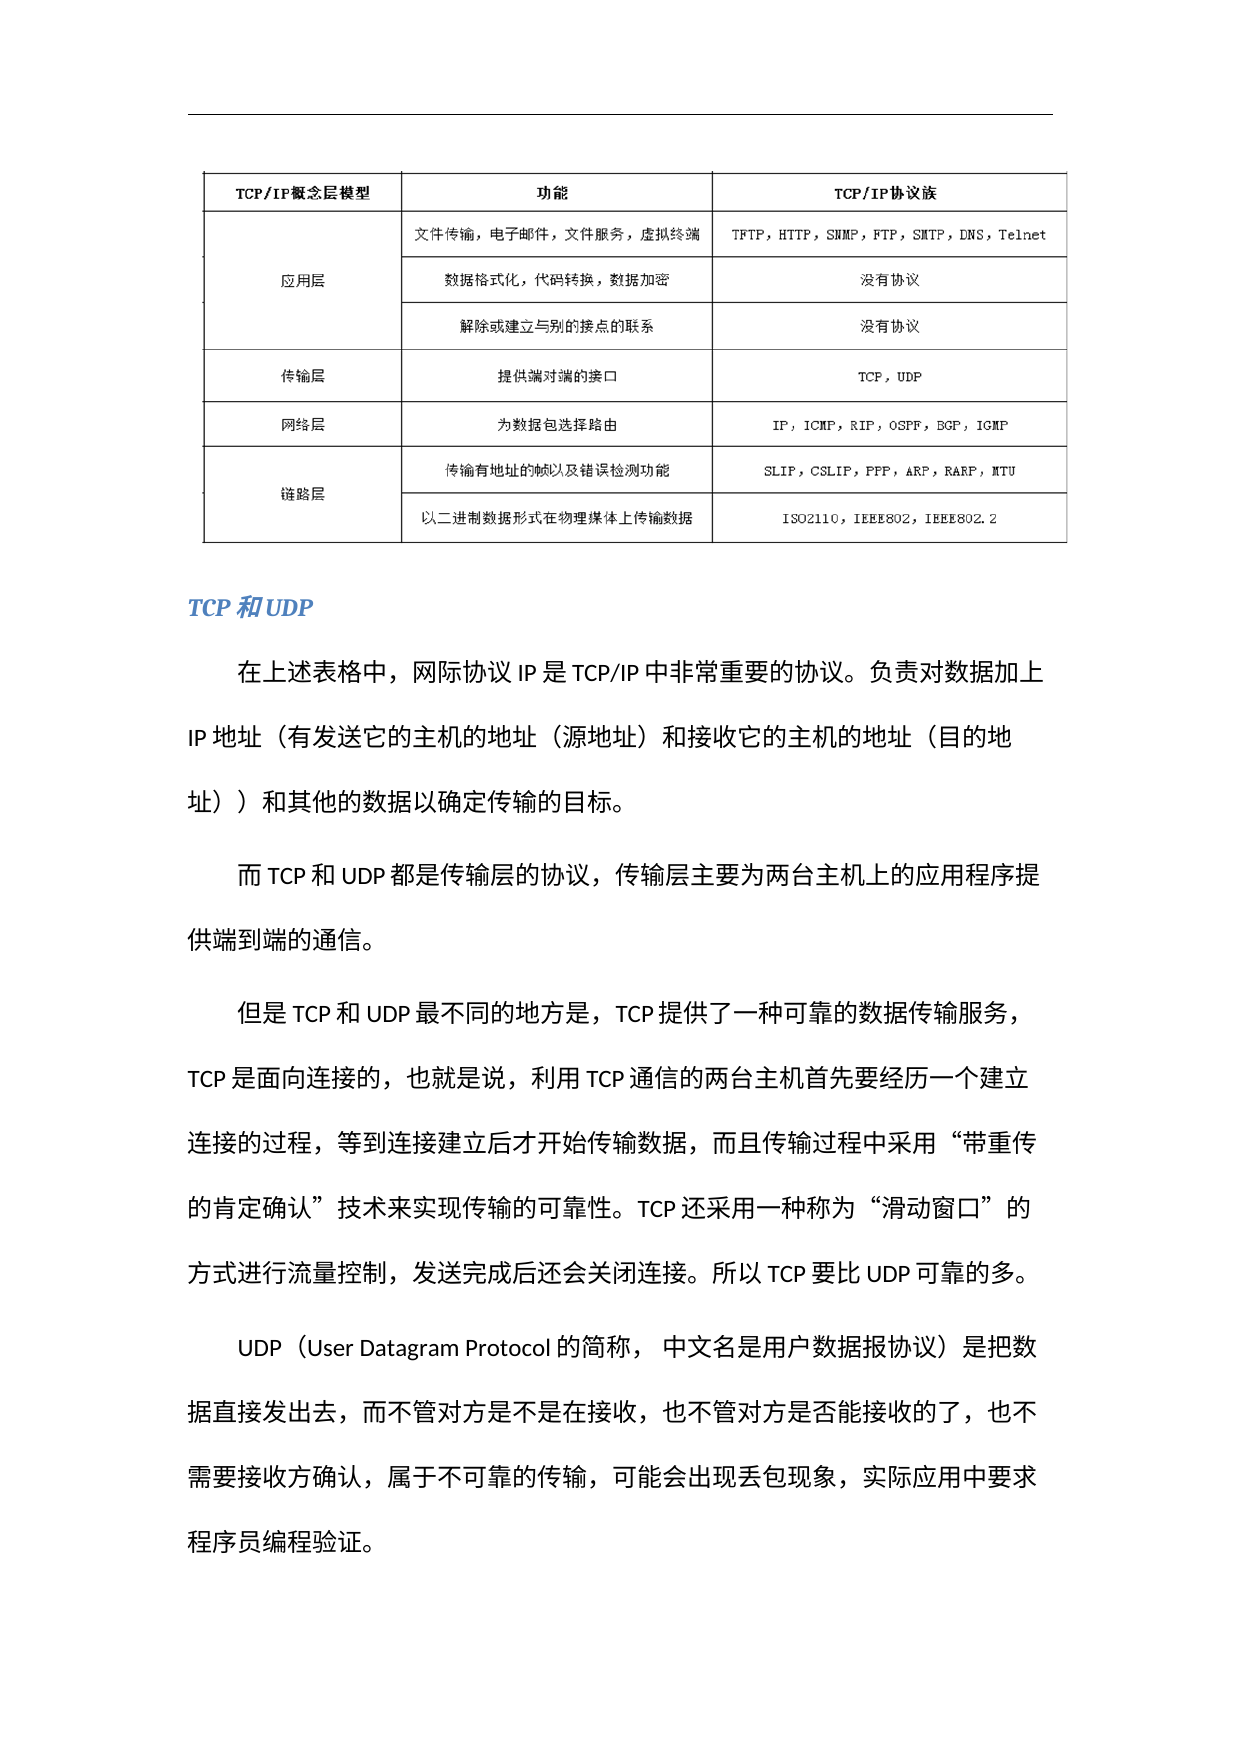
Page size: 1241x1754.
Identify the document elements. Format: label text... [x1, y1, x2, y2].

text 在上述表格中，网际协议IP是TCP/IP中非常重要的协议。负责对数据加上IP地址（有发送它的主机的地址（源地址）和接收它的主机的地址（目的地址））和其他的数据以确定传输的目标。 [187, 638, 1053, 833]
subtitle TCP和UDP [187, 573, 1053, 638]
picture [202, 170, 1068, 544]
text 而TCP和UDP都是传输层的协议，传输层主要为两台主机上的应用程序提供端到端的通信。 [187, 841, 1053, 971]
text 但是TCP和UDP最不同的地方是，TCP提供了一种可靠的数据传输服务，TCP是面向连接的，也就是说，利用TCP通信的两台主机首先要经历一个建立连接的过程，等到连接建立后才开始传输数据，而且传输过程中采用“带重传的肯定确认”技术来实现传输的可靠性。TCP还采用一种称为“滑动窗口”的方式进行流量控制，发送完成后还会关闭连接。所以TCP要比UDP可靠的多。 [187, 979, 1053, 1304]
text UDP（User Datagram Protocol的简称， 中文名是用户数据报协议）是把数据直接发出去，而不管对方是不是在接收，也不管对方是否能接收的了，也不需要接收方确认，属于不可靠的传输，可能会出现丢包现象，实际应用中要求程序员编程验证。 [187, 1313, 1053, 1573]
